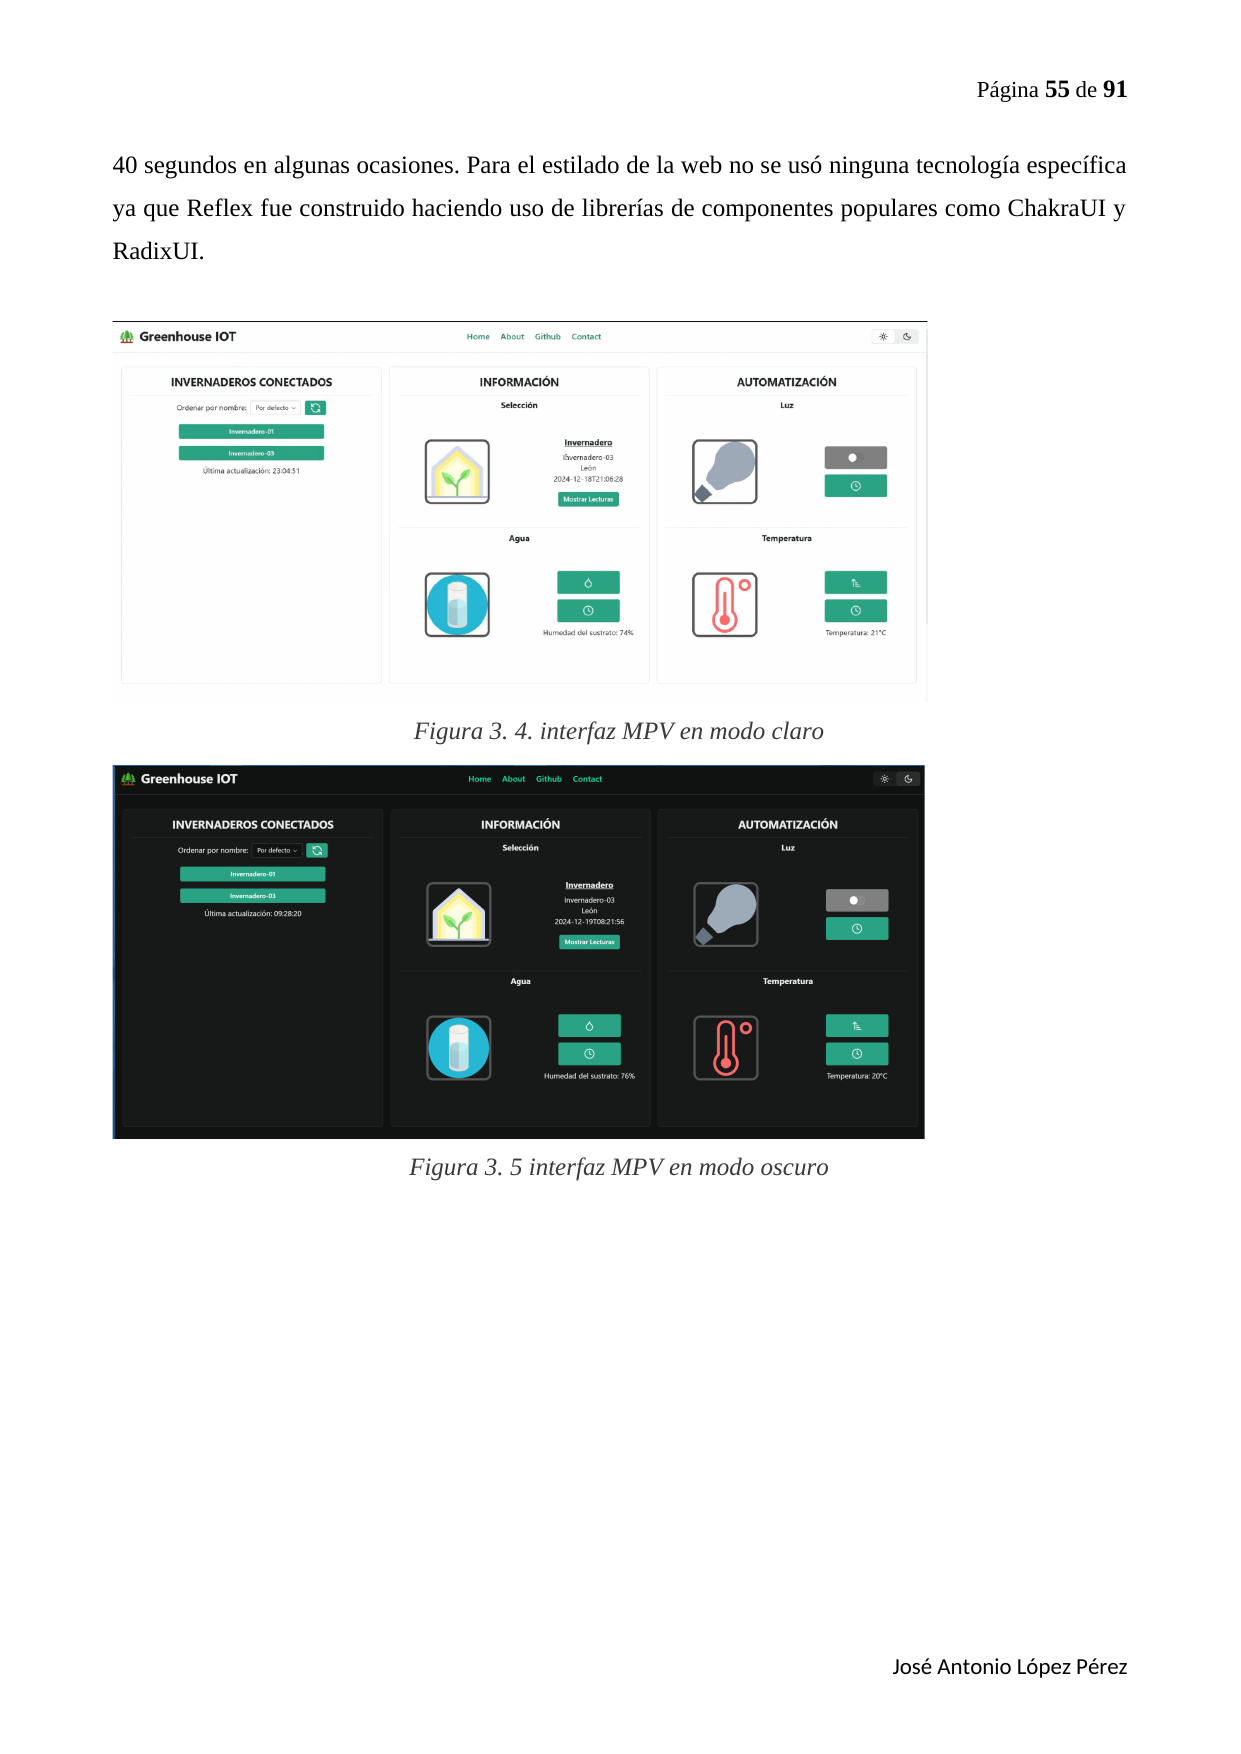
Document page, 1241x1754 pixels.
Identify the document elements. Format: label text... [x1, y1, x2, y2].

picture [112, 765, 925, 1139]
text Figura 3. 4. interfaz MPV en modo claro [112, 716, 1128, 744]
text Figura 3. 5 interfaz MPV en modo oscuro [112, 1152, 1128, 1181]
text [112, 150, 1128, 265]
picture [112, 321, 928, 702]
